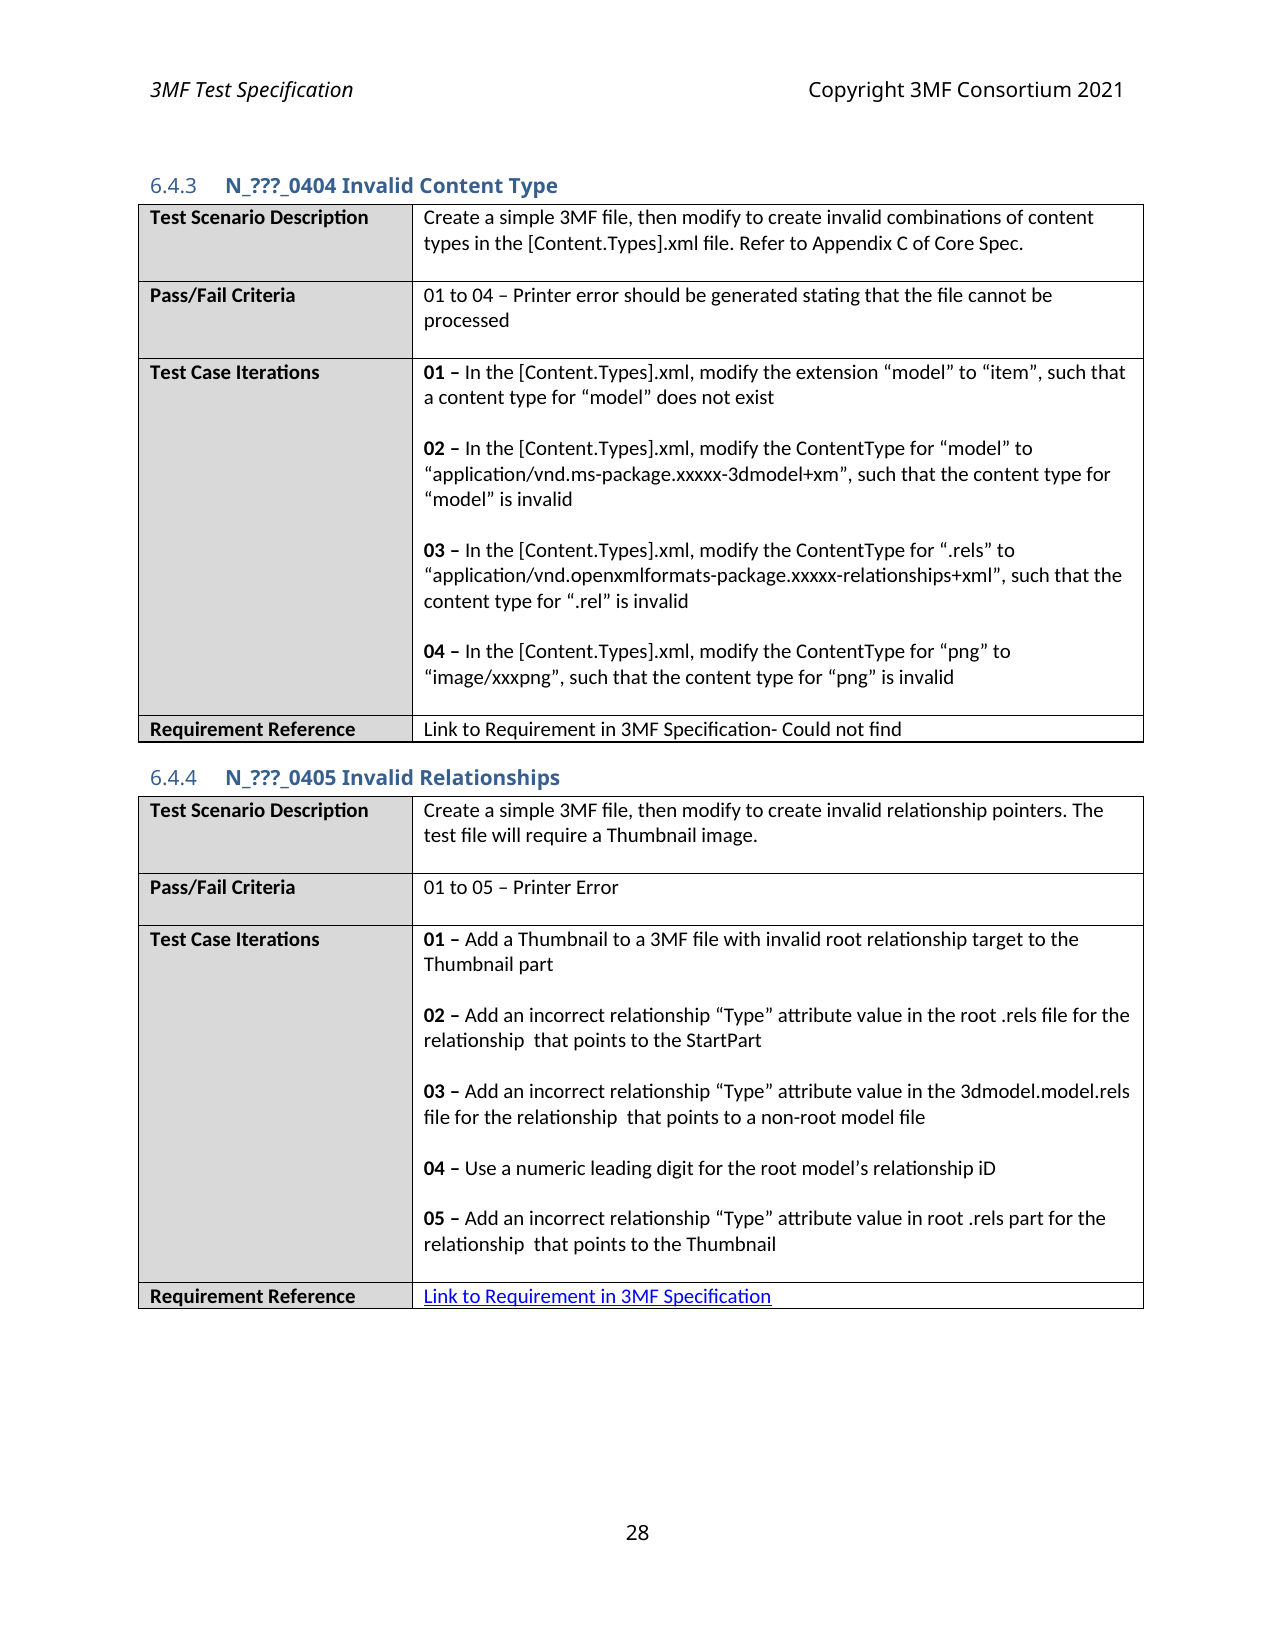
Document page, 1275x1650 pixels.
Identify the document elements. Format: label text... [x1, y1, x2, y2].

subtitle N_???_0405 Invalid Relationships [150, 763, 1125, 792]
table_cell Pass/Fail Criteria [139, 874, 412, 925]
table_header Test Scenario Description [139, 205, 412, 281]
table_cell 01 to 04 – Printer error should be generated stating that the file cannot be processed [413, 282, 1143, 358]
table_cell Pass/Fail Criteria [139, 282, 412, 358]
table_cell 01 to 05 – Printer Error [413, 874, 1143, 925]
table_cell Link to Requirement in 3MF Specification- Could not find [413, 716, 1143, 741]
table_cell 01 – Add a Thumbnail to a 3MF file with invalid root relationship target to the Thumbnail part 02 – Add an incorrect relationship “Type” attribute value in the root .rels file for the relationship that points to the StartPart 03 – Add an incorrect relationship “Type” attribute value in the 3dmodel.model.rels file for the relationship that points to a non-root model file 04 – Use a numeric leading digit for the root model’s relationship iD 05 – Add an incorrect relationship “Type” attribute value in root .rels part for the relationship that points to the Thumbnail [413, 926, 1143, 1282]
table_cell 01 – In the [Content.Types].xml, modify the extension “model” to “item”, such that a content type for “model” does not exist 02 – In the [Content.Types].xml, modify the ContentType for “model” to “application/vnd.ms-package.xxxxx-3dmodel+xm”, such that the content type for “model” is invalid 03 – In the [Content.Types].xml, modify the ContentType for “.rels” to “application/vnd.openxmlformats-package.xxxxx-relationships+xml”, such that the content type for “.rel” is invalid 04 – In the [Content.Types].xml, modify the ContentType for “png” to “image/xxxpng”, such that the content type for “png” is invalid [413, 359, 1143, 715]
table_header Create a simple 3MF file, then modify to create invalid relationship pointers. The test file will require a Thumbnail image. [413, 797, 1143, 873]
table_cell Requirement Reference [139, 716, 412, 741]
table_cell Link to Requirement in 3MF Specification [413, 1283, 1143, 1308]
table_cell Test Case Iterations [139, 359, 412, 715]
table_header Test Scenario Description [139, 797, 412, 873]
table_cell Requirement Reference [139, 1283, 412, 1308]
table_header Create a simple 3MF file, then modify to create invalid combinations of content types in the [Content.Types].xml file. Refer to Appendix C of Core Spec. [413, 205, 1143, 281]
table_cell Test Case Iterations [139, 926, 412, 1282]
subtitle N_???_0404 Invalid Content Type [150, 171, 1125, 199]
